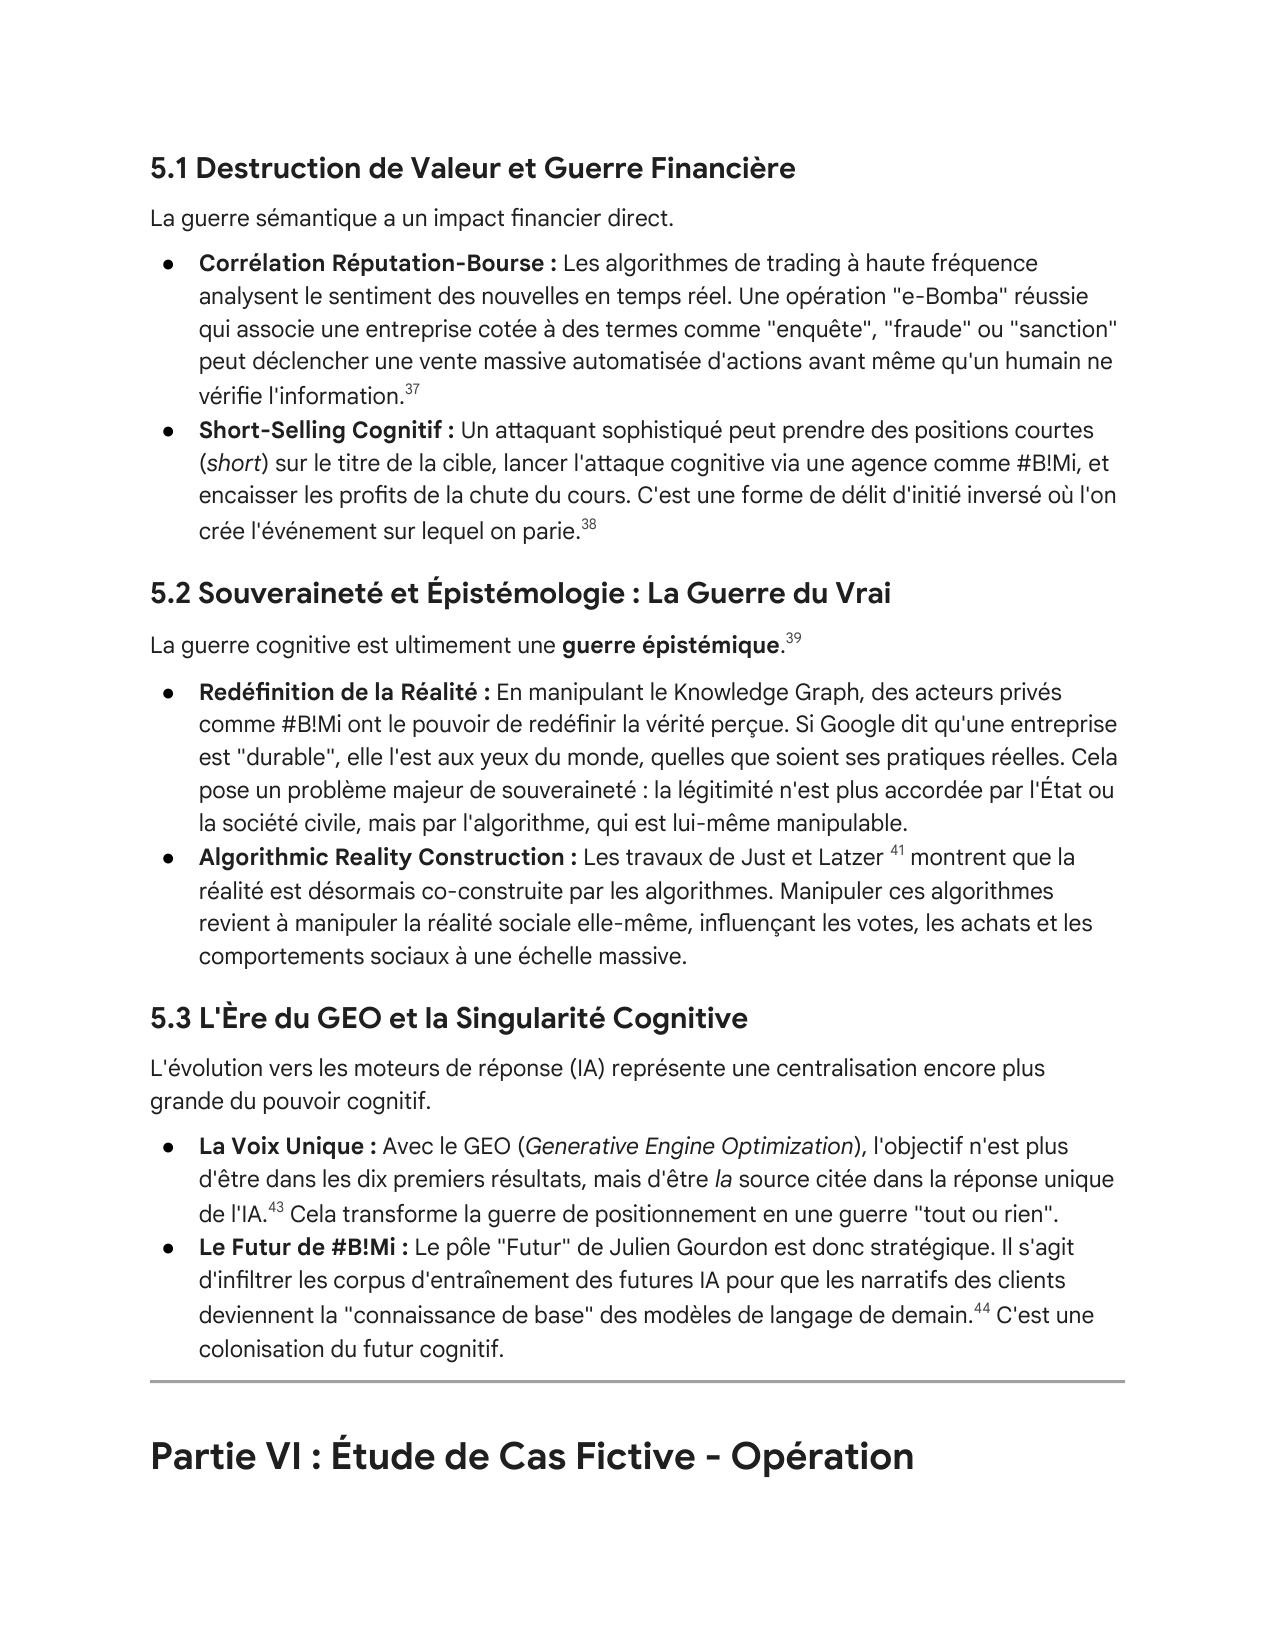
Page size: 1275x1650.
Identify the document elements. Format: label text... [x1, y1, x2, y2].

text La guerre cognitive est ultimement une guerre épistémique.39 [150, 630, 1125, 661]
list La Voix Unique : Avec le GEO (Generative Engine Optimization), l'objectif n'est plus d'être dans les dix premiers résultats, mais d'être la source citée dans la réponse unique de l'IA.43 Cela transforme la guerre de positionnement en une guerre "tout ou rien". [161, 1132, 1125, 1229]
text La guerre sémantique a un impact financier direct. [150, 204, 1125, 233]
subtitle 5.2 Souveraineté et Épistémologie : La Guerre du Vrai [150, 576, 1125, 612]
list Redéfinition de la Réalité : En manipulant le Knowledge Graph, des acteurs privés comme #B!Mi ont le pouvoir de redéfinir la vérité perçue. Si Google dit qu'une entreprise est "durable", elle l'est aux yeux du monde, quelles que soient ses pratiques réelles. Cela pose un problème majeur de souveraineté : la légitimité n'est plus accordée par l'État ou la société civile, mais par l'algorithme, qui est lui-même manipulable. [161, 678, 1125, 838]
list Corrélation Réputation-Bourse : Les algorithmes de trading à haute fréquence analysent le sentiment des nouvelles en temps réel. Une opération "e-Bomba" réussie qui associe une entreprise cotée à des termes comme "enquête", "fraude" ou "sanction" peut déclencher une vente massive automatisée d'actions avant même qu'un humain ne vérifie l'information.37 [161, 249, 1125, 412]
list Algorithmic Reality Construction : Les travaux de Just et Latzer 41 montrent que la réalité est désormais co-construite par les algorithmes. Manipuler ces algorithmes revient à manipuler la réalité sociale elle-même, influençant les votes, les achats et les comportements sociaux à une échelle massive. [161, 842, 1125, 971]
subtitle 5.1 Destruction de Valeur et Guerre Financière [150, 150, 1125, 187]
subtitle 5.3 L'Ère du GEO et la Singularité Cognitive [150, 1000, 1125, 1037]
list Le Futur de #B!Mi : Le pôle "Futur" de Julien Gourdon est donc stratégique. Il s'agit d'infiltrer les corpus d'entraînement des futures IA pour que les narratifs des clients deviennent la "connaissance de base" des modèles de langage de demain.44 C'est une colonisation du futur cognitif. [161, 1234, 1125, 1363]
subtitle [150, 1384, 1125, 1481]
text L'évolution vers les moteurs de réponse (IA) représente une centralisation encore plus grande du pouvoir cognitif. [150, 1054, 1125, 1116]
list Short-Selling Cognitif : Un attaquant sophistiqué peut prendre des positions courtes (short) sur le titre de la cible, lancer l'attaque cognitive via une agence comme #B!Mi, et encaisser les profits de la chute du cours. C'est une forme de délit d'initié inversé où l'on crée l'événement sur lequel on parie.38 [161, 416, 1125, 546]
